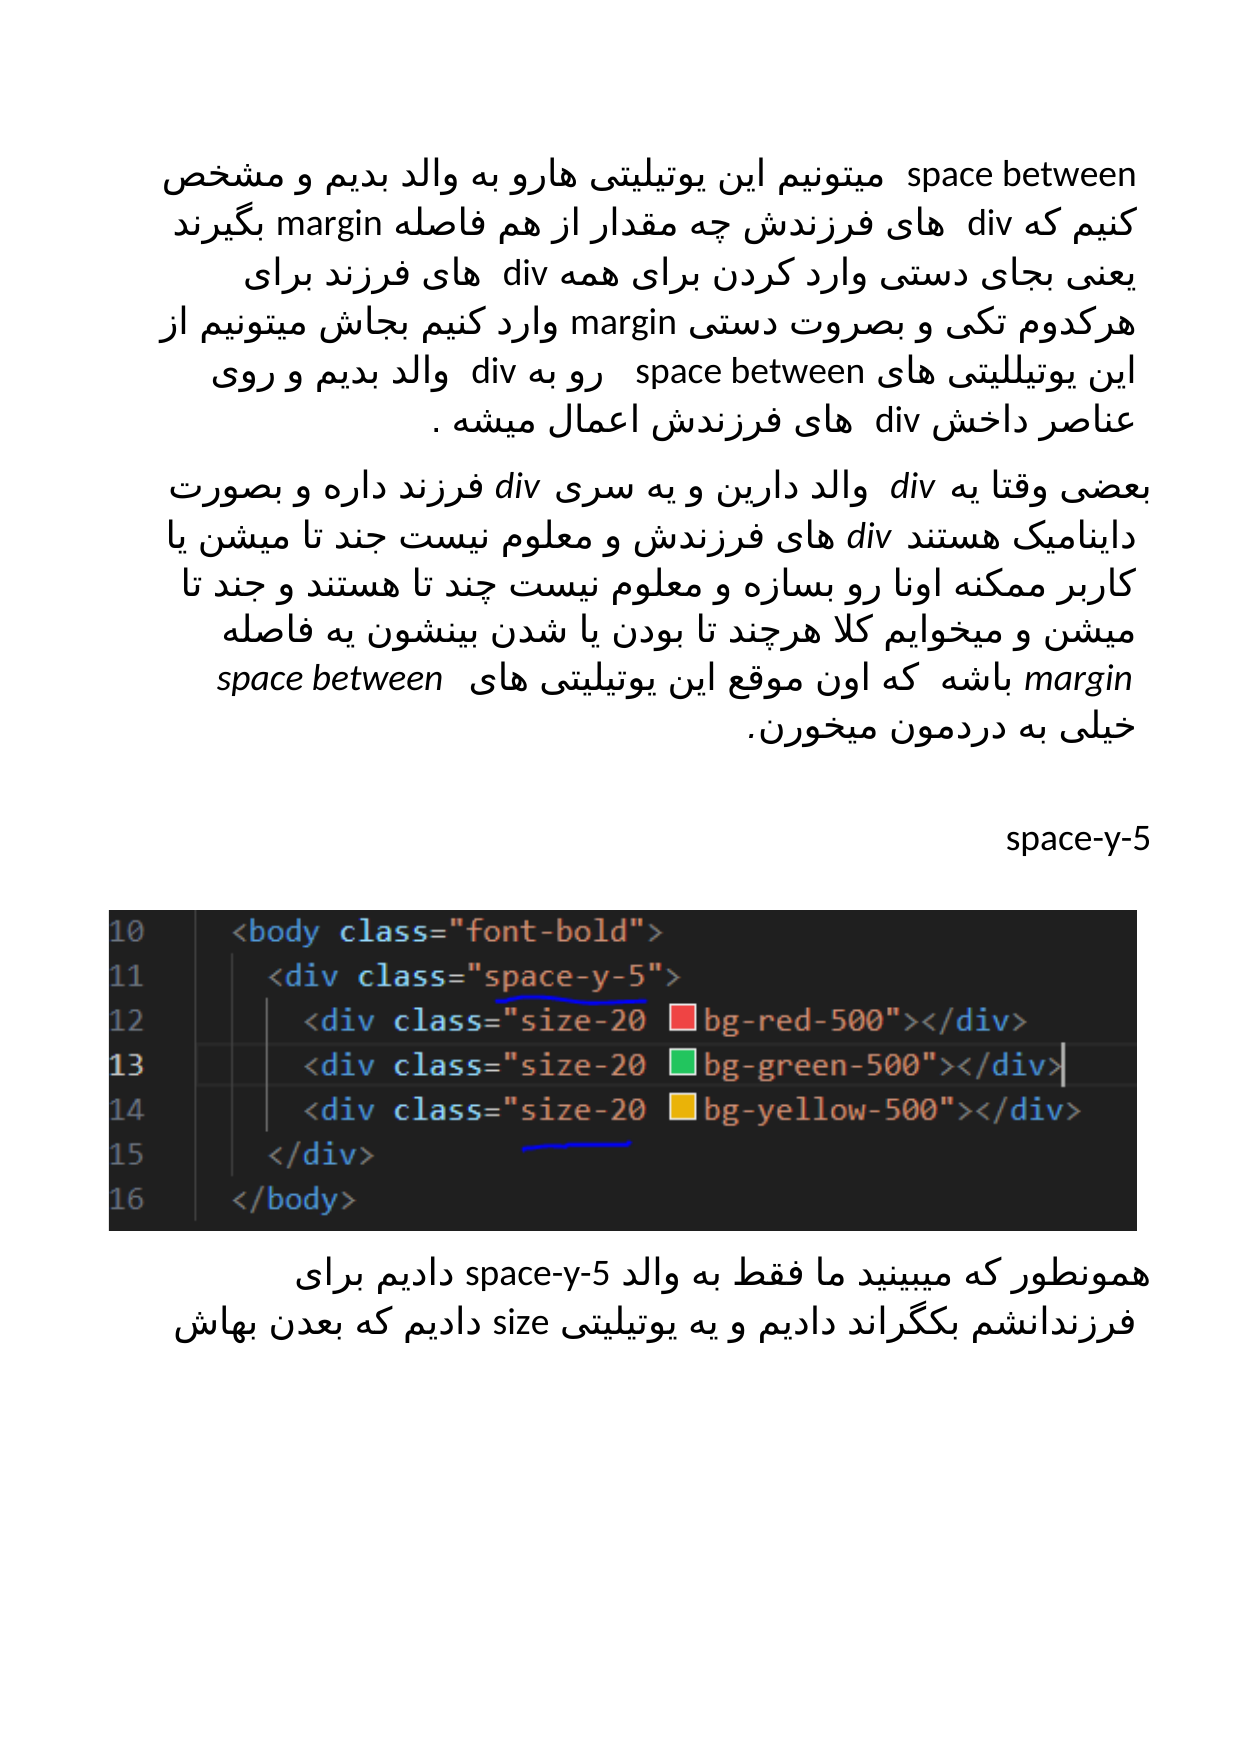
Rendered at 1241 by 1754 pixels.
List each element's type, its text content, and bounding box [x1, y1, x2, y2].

text بعضی وقتا یه div والد دارین و یه سری div فرزند داره و بصورت داینامیک هستند div های فرزندش و معلوم نیست جند تا میشن یا کاربر ممکنه اونا رو بسازه و معلوم نیست چند تا هستند و جند تا میشن و میخوایم کلا هرچند تا بودن یا شدن بینشون یه فاصله margin باشه که اون موقع این یوتیلیتی های space between خیلی به دردمون میخورن. [118, 462, 1152, 747]
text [118, 150, 1152, 442]
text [118, 1249, 1152, 1344]
text space-y-5 [118, 814, 1152, 859]
picture [108, 910, 1137, 1231]
